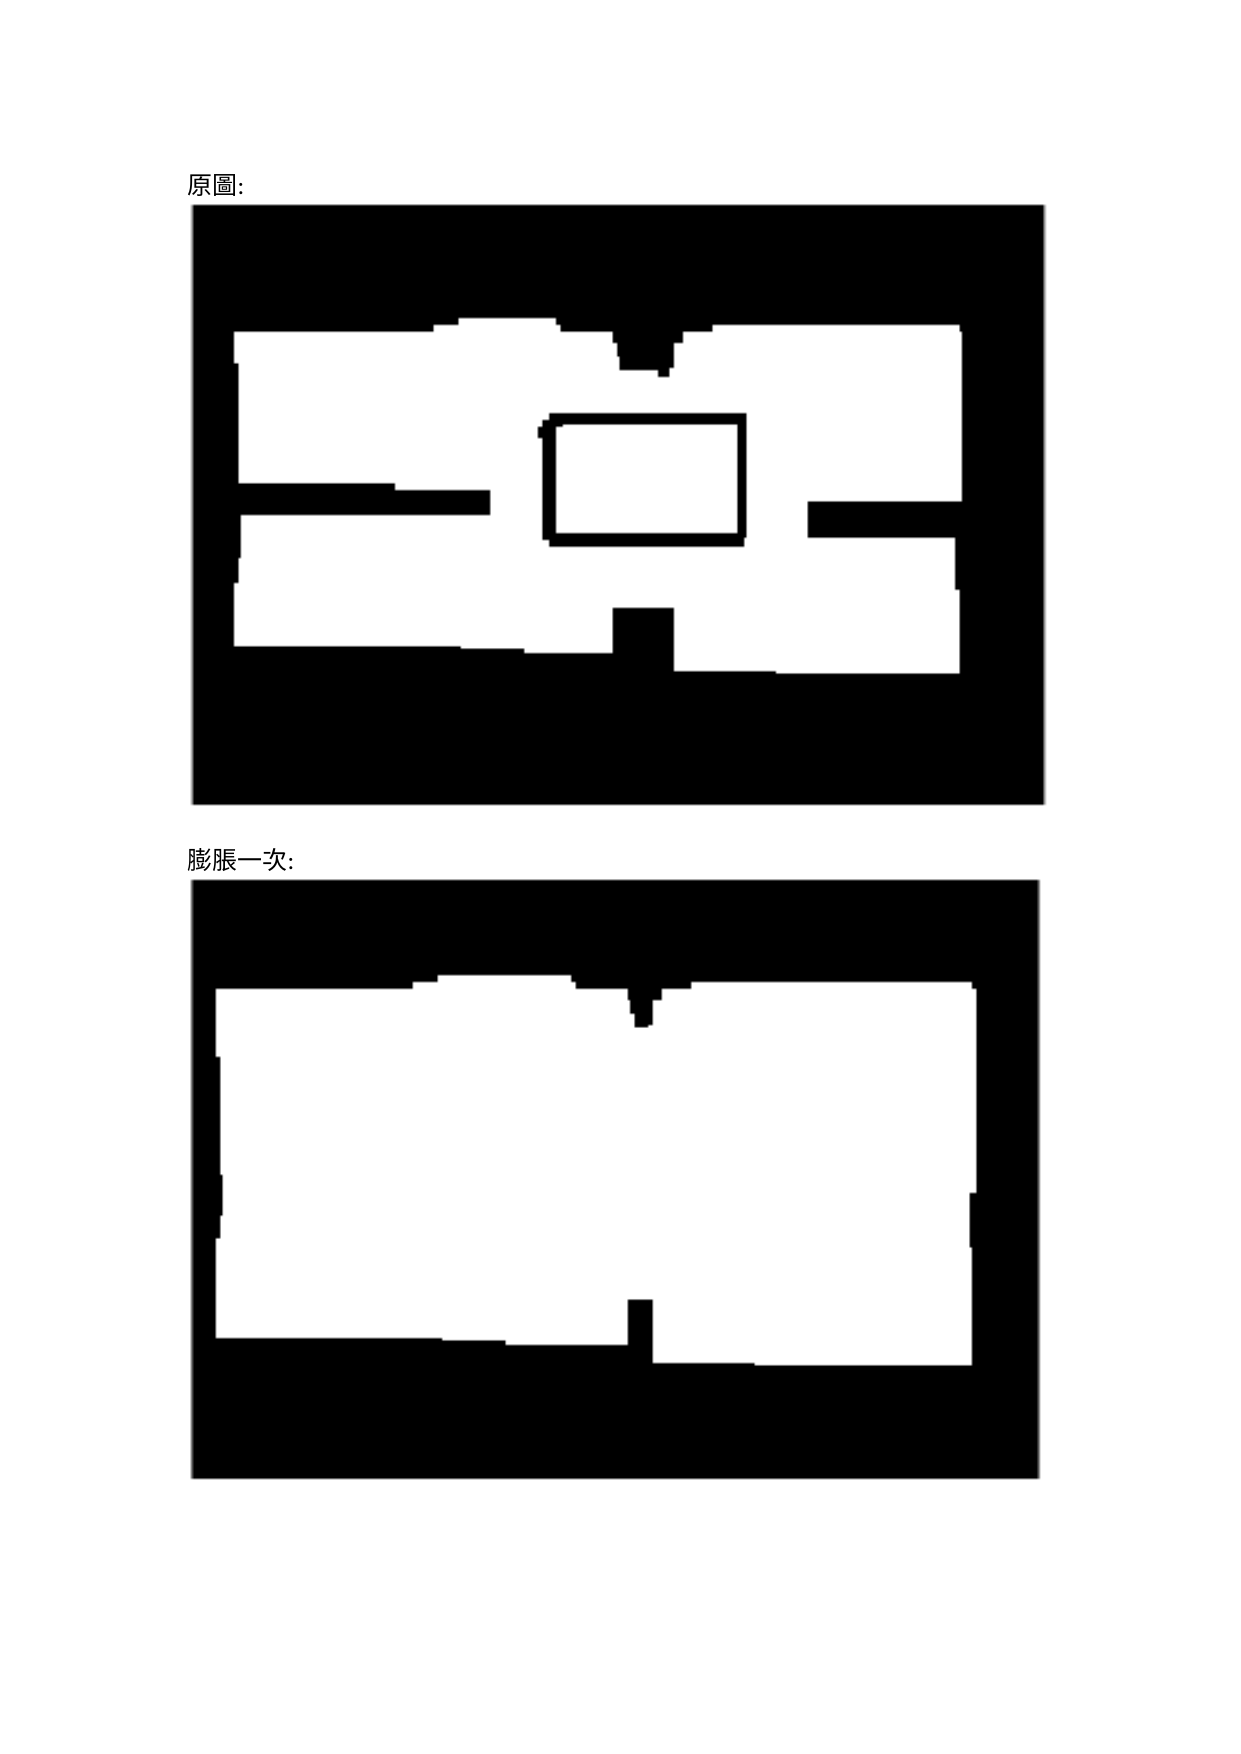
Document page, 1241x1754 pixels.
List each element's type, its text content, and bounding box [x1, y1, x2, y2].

picture [187, 877, 1045, 1484]
text 原圖: [187, 164, 1053, 202]
picture [187, 202, 1051, 810]
text 膨脹一次: [187, 839, 1053, 877]
